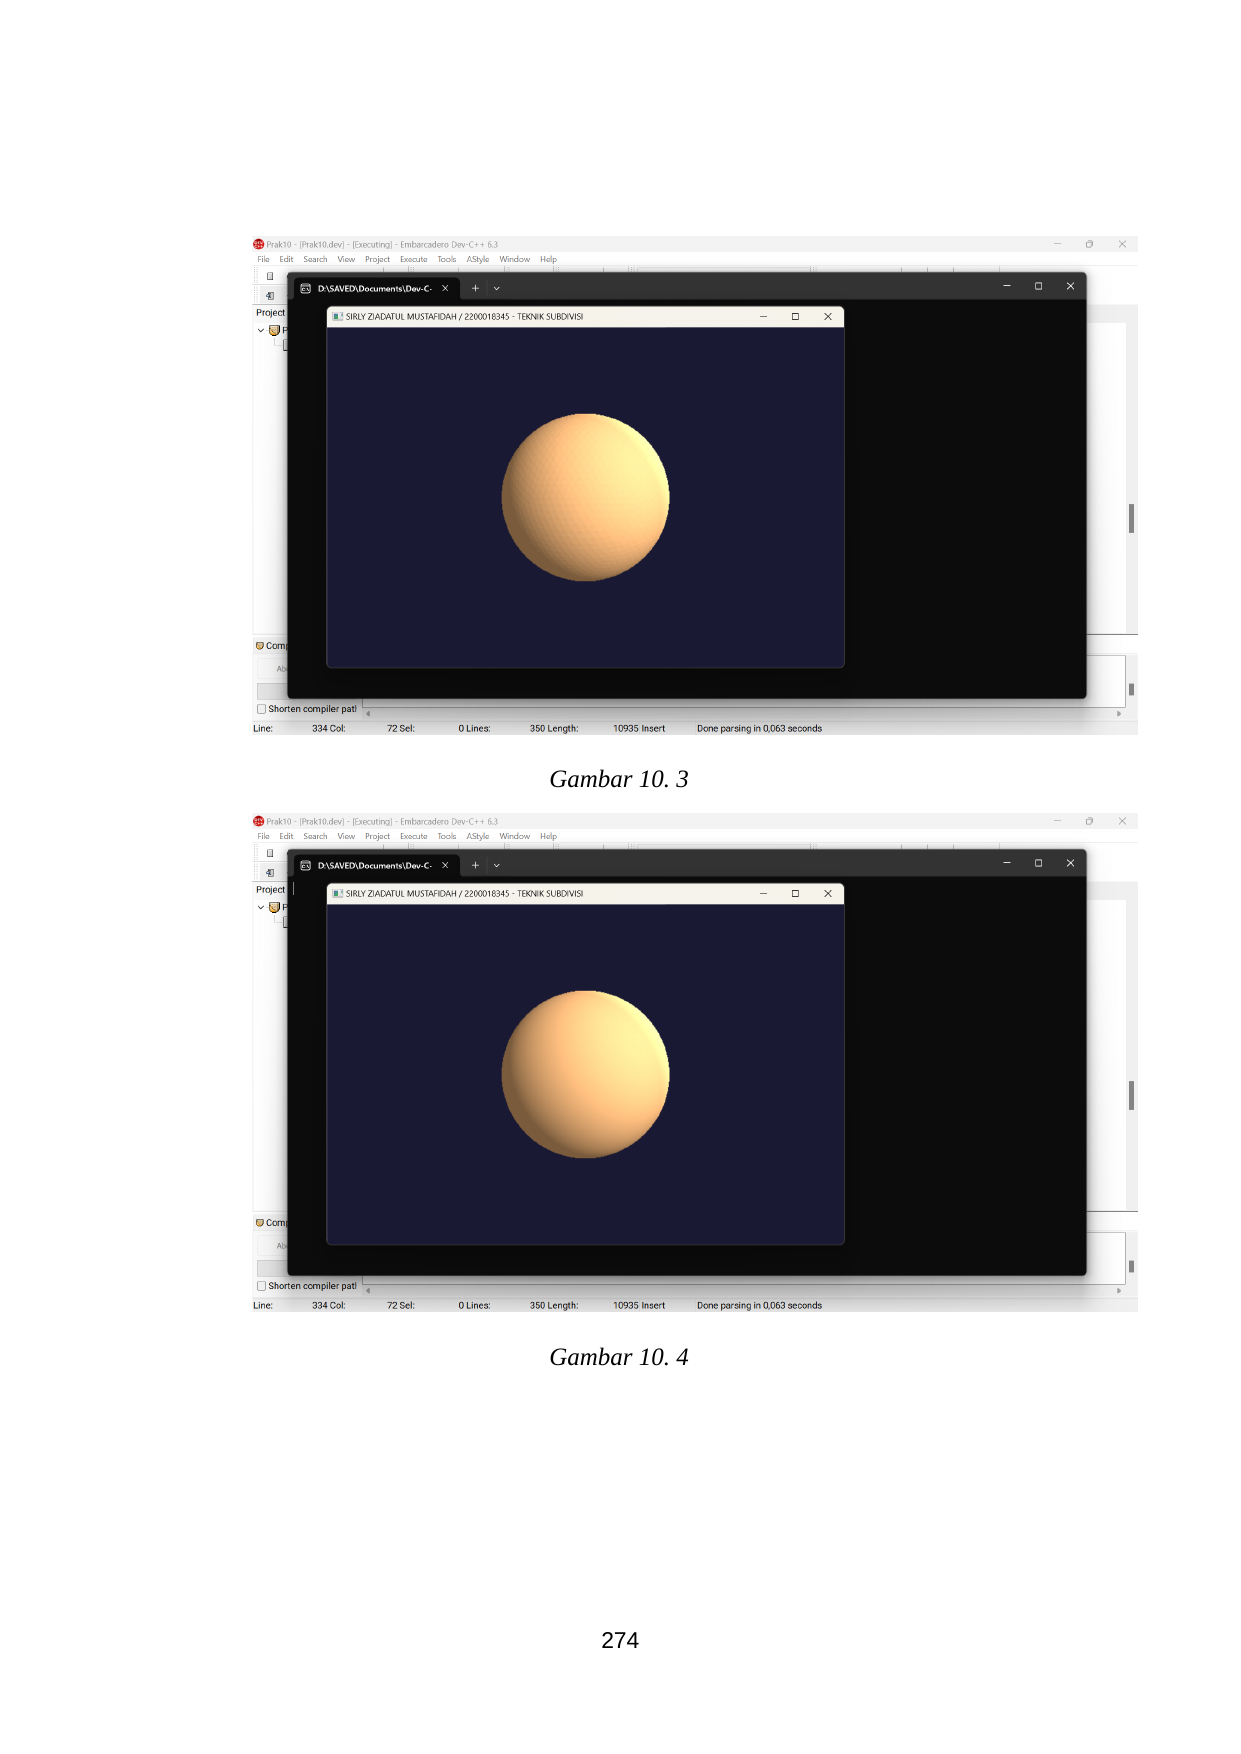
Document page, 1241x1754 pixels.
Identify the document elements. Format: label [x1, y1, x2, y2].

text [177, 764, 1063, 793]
picture [252, 236, 1138, 735]
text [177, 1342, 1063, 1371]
picture [252, 813, 1138, 1312]
